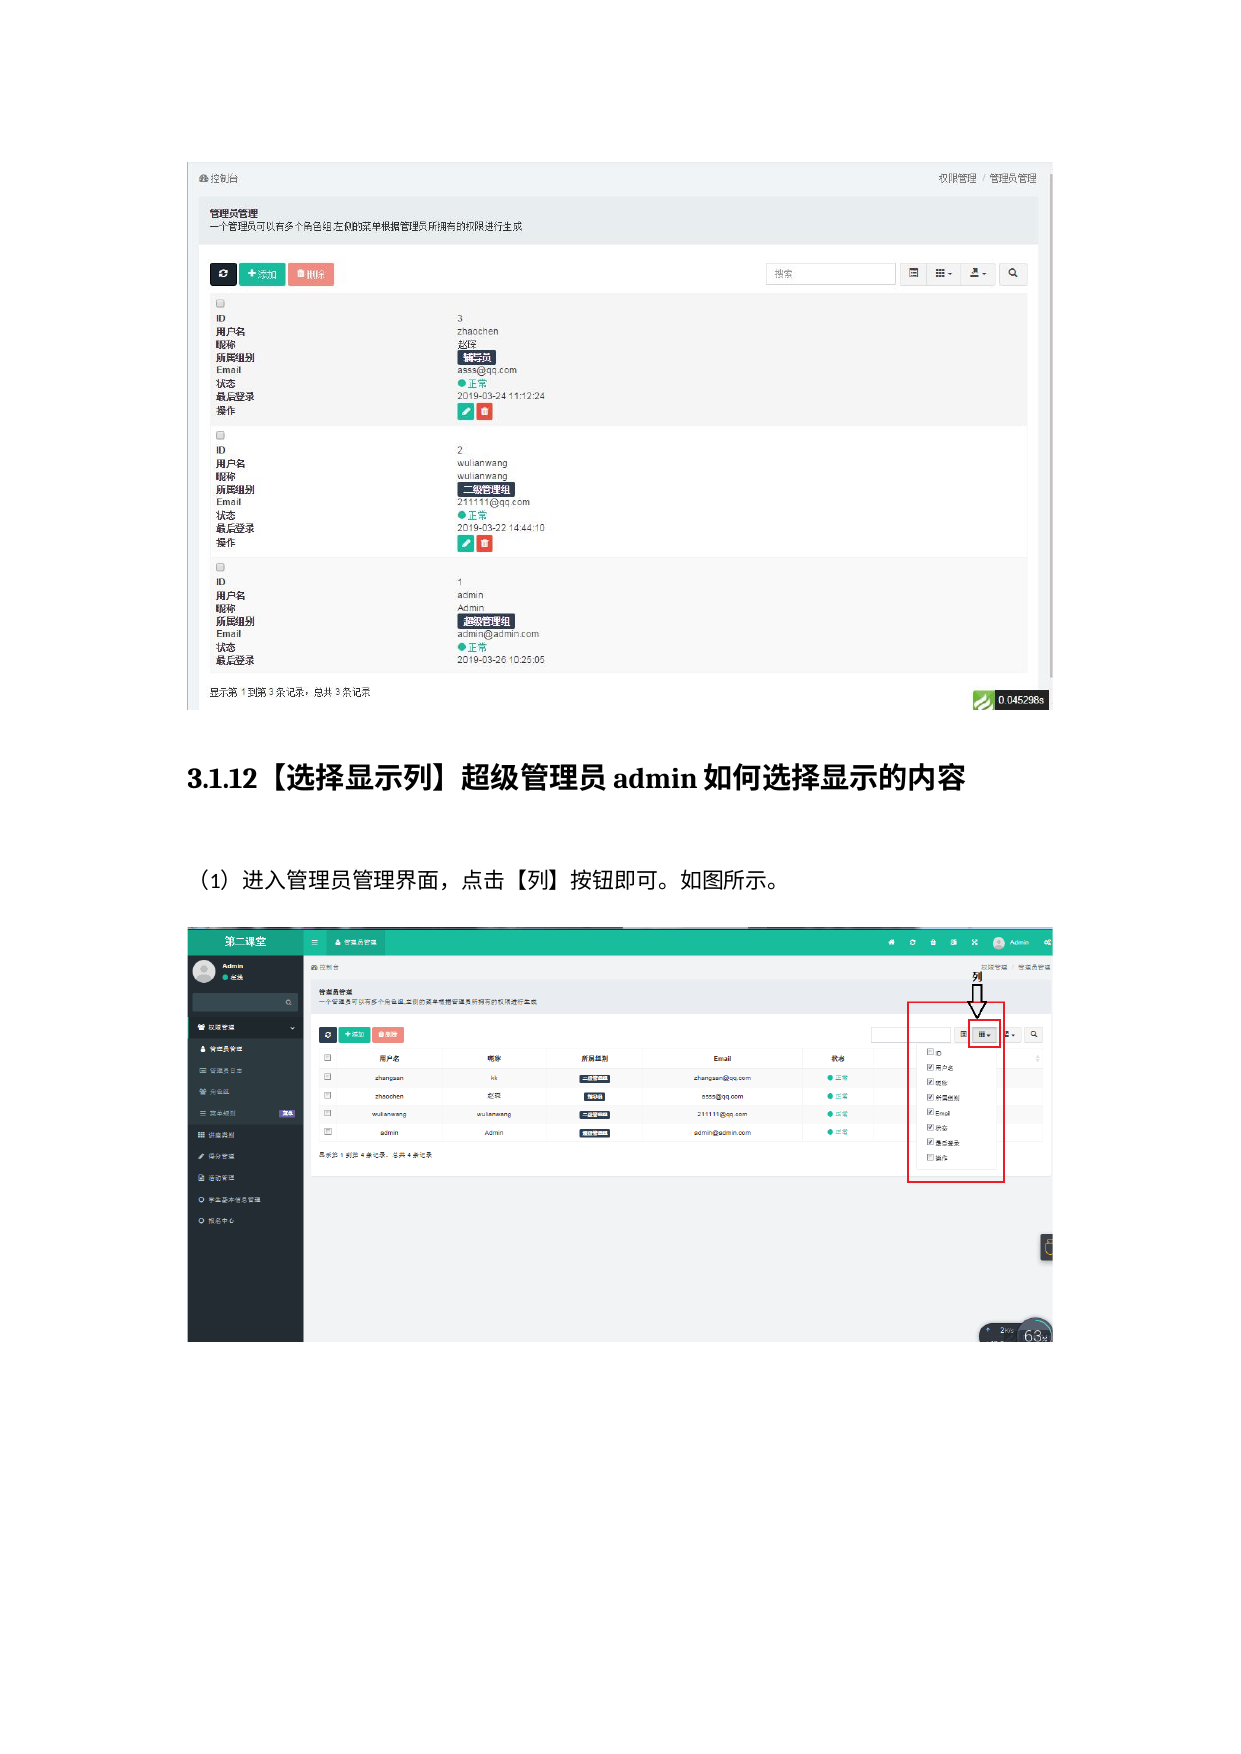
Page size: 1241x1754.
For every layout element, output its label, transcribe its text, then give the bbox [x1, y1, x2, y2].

picture [187, 927, 1053, 1342]
subtitle 3.1.12【选择显示列】超级管理员admin如何选择显示的内容 [187, 744, 1053, 809]
picture [187, 162, 1053, 710]
text （1）进入管理员管理界面，点击【列】按钮即可。如图所示。 [187, 862, 1053, 895]
